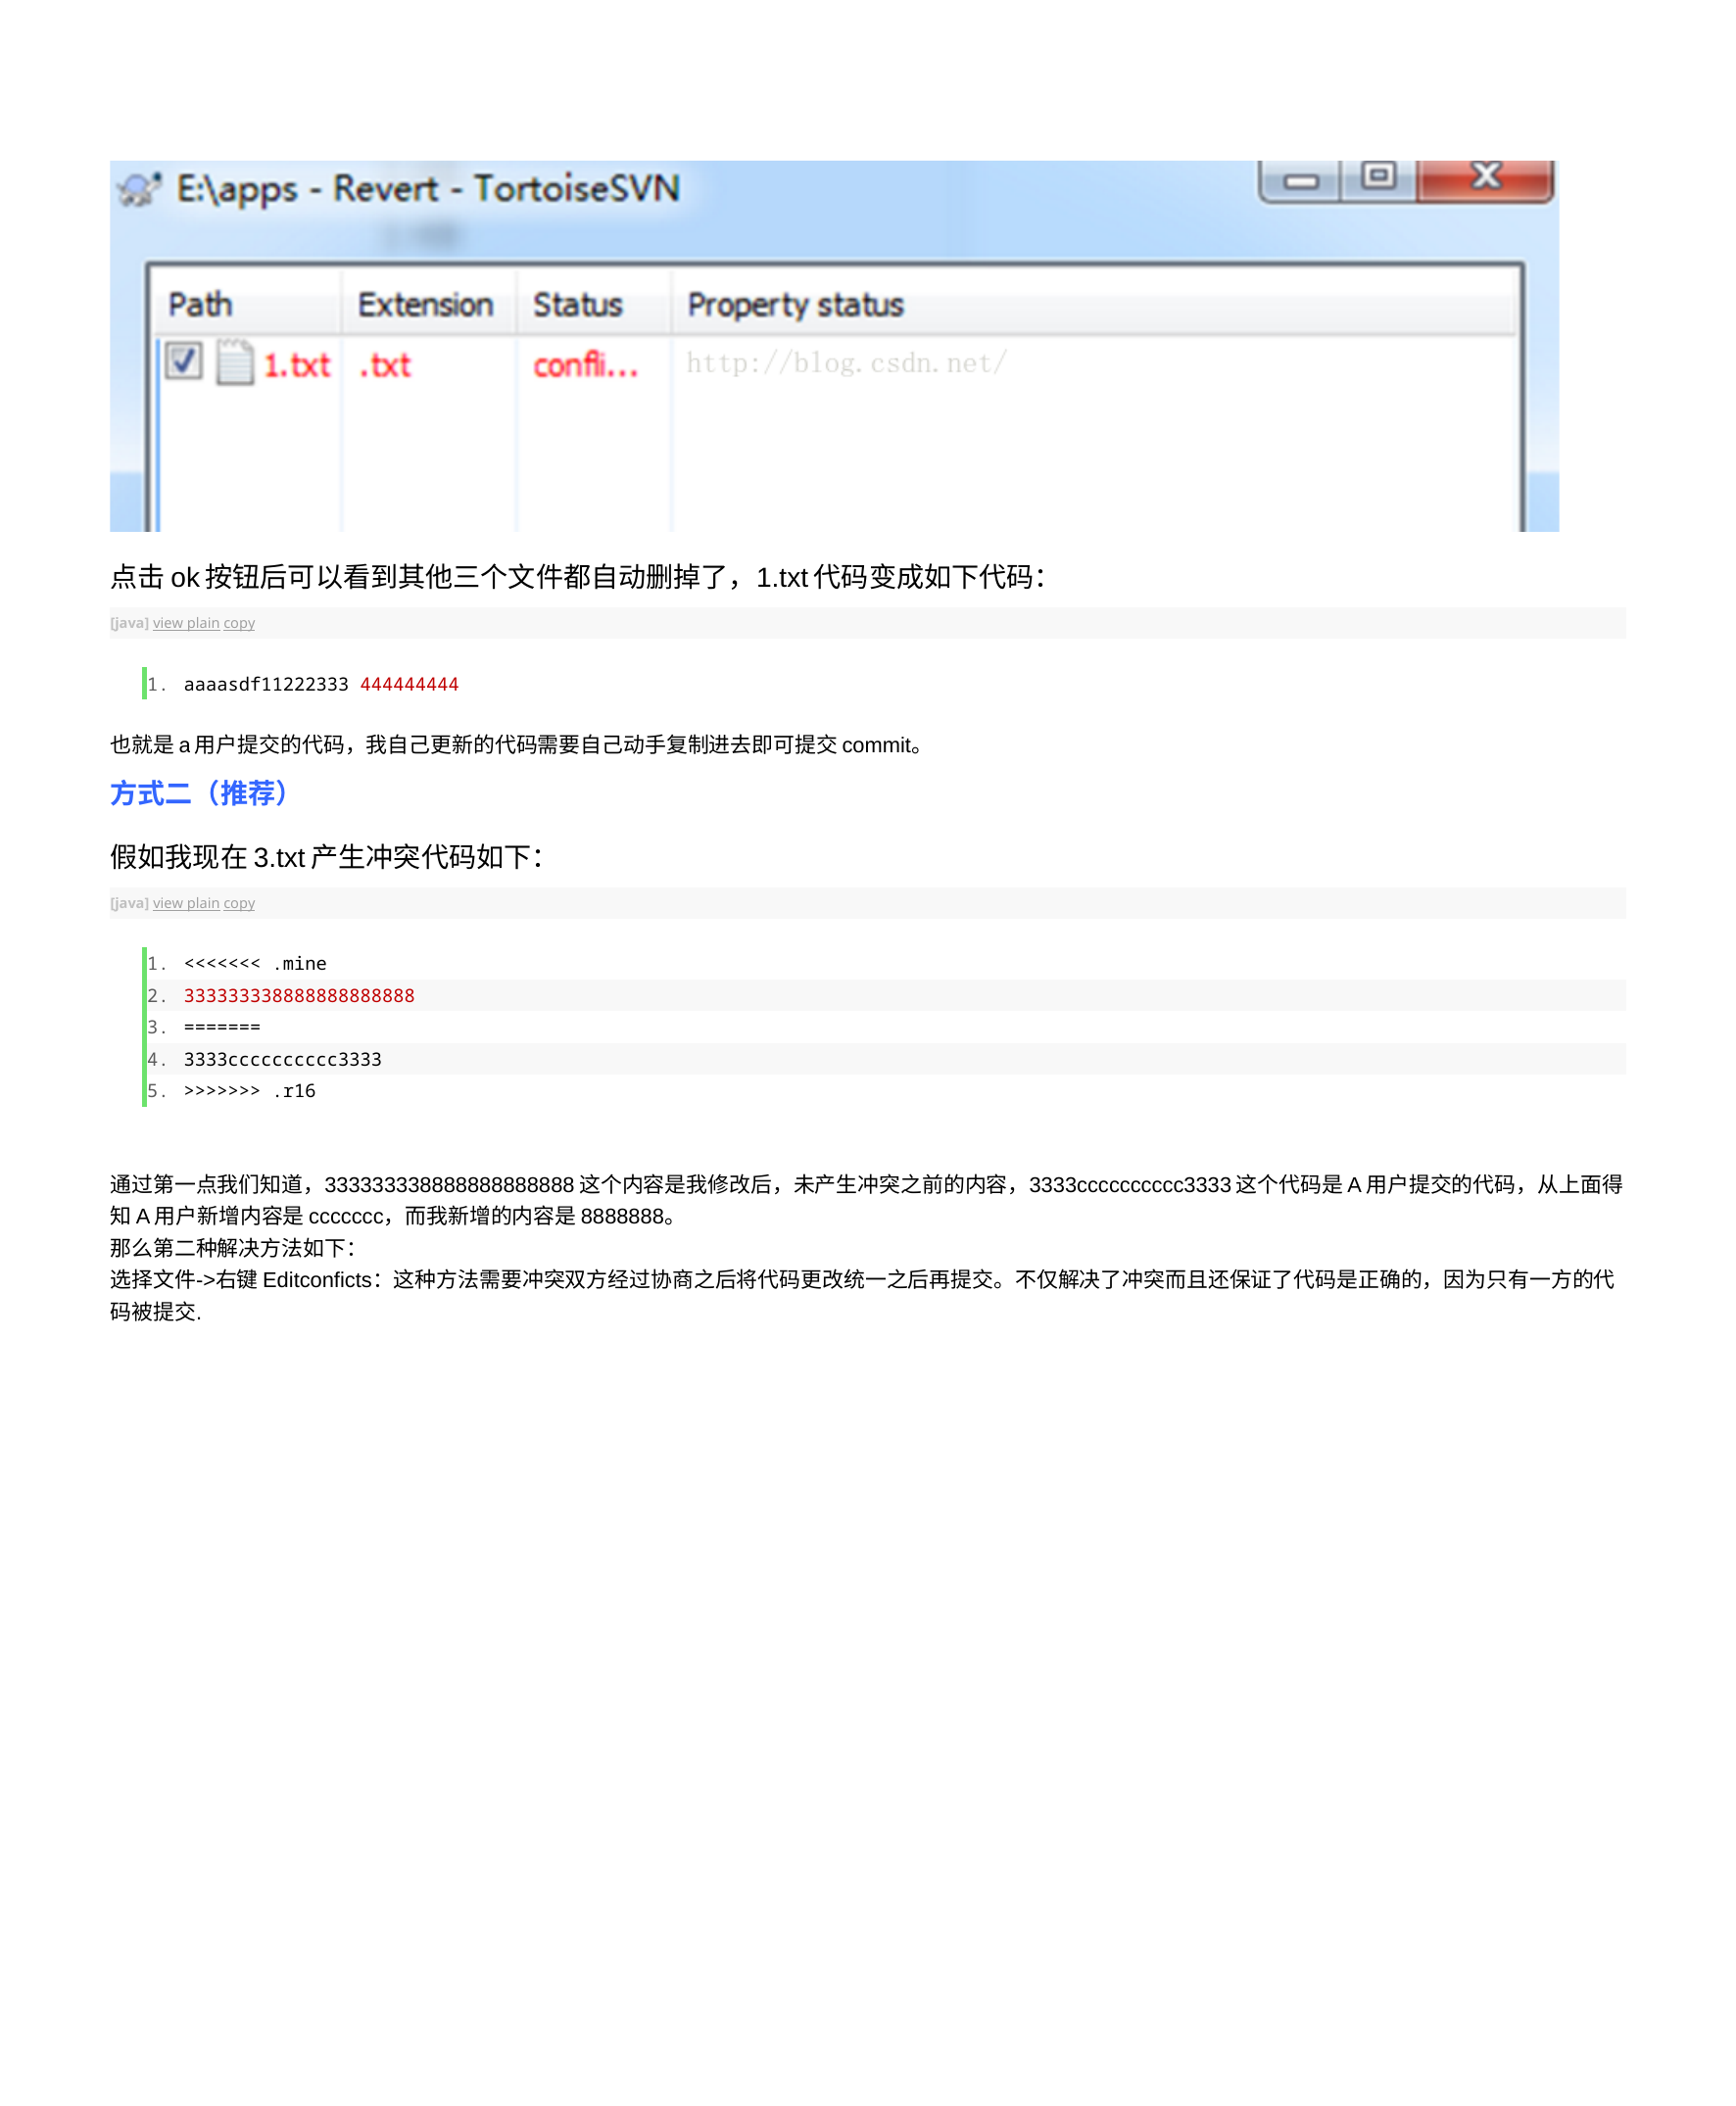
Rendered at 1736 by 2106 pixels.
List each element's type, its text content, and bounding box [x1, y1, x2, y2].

list 333333338888888888888 [147, 980, 1626, 1011]
text 也就是a用户提交的代码，我自己更新的代码需要自己动手复制进去即可提交commit。 [110, 728, 1626, 760]
text [java] view plain copy [110, 887, 1626, 919]
list >>>>>>> .r16 [147, 1075, 1626, 1107]
text [java] view plain copy [110, 607, 1626, 639]
list ======= [147, 1011, 1626, 1043]
list 3333cccccccccc3333 [147, 1043, 1626, 1075]
text 通过第一点我们知道，333333338888888888888这个内容是我修改后，未产生冲突之前的内容，3333cccccccccc3333这个代码是A用户提交的代码，从上面得知A用户新增内容是ccccccc，而我新增的内容是8888888。 那么第二种解决方法如下： 选择文件->右键Editconficts：这种方法需要冲突双方经过协商之后将代码更改统一之后再提交。不仅解决了冲突而且还保证了代码是正确的，因为只有一方的代码被提交. [110, 1135, 1626, 1326]
picture [110, 161, 1560, 532]
list <<<<<<< .mine [147, 947, 1626, 980]
text 点击ok按钮后可以看到其他三个文件都自动删掉了，1.txt代码变成如下代码： [110, 544, 1626, 607]
list aaaasdf11222333 444444444 [147, 667, 1626, 699]
text 假如我现在3.txt产生冲突代码如下： [110, 824, 1626, 887]
text 方式二（推荐） [110, 760, 1626, 824]
